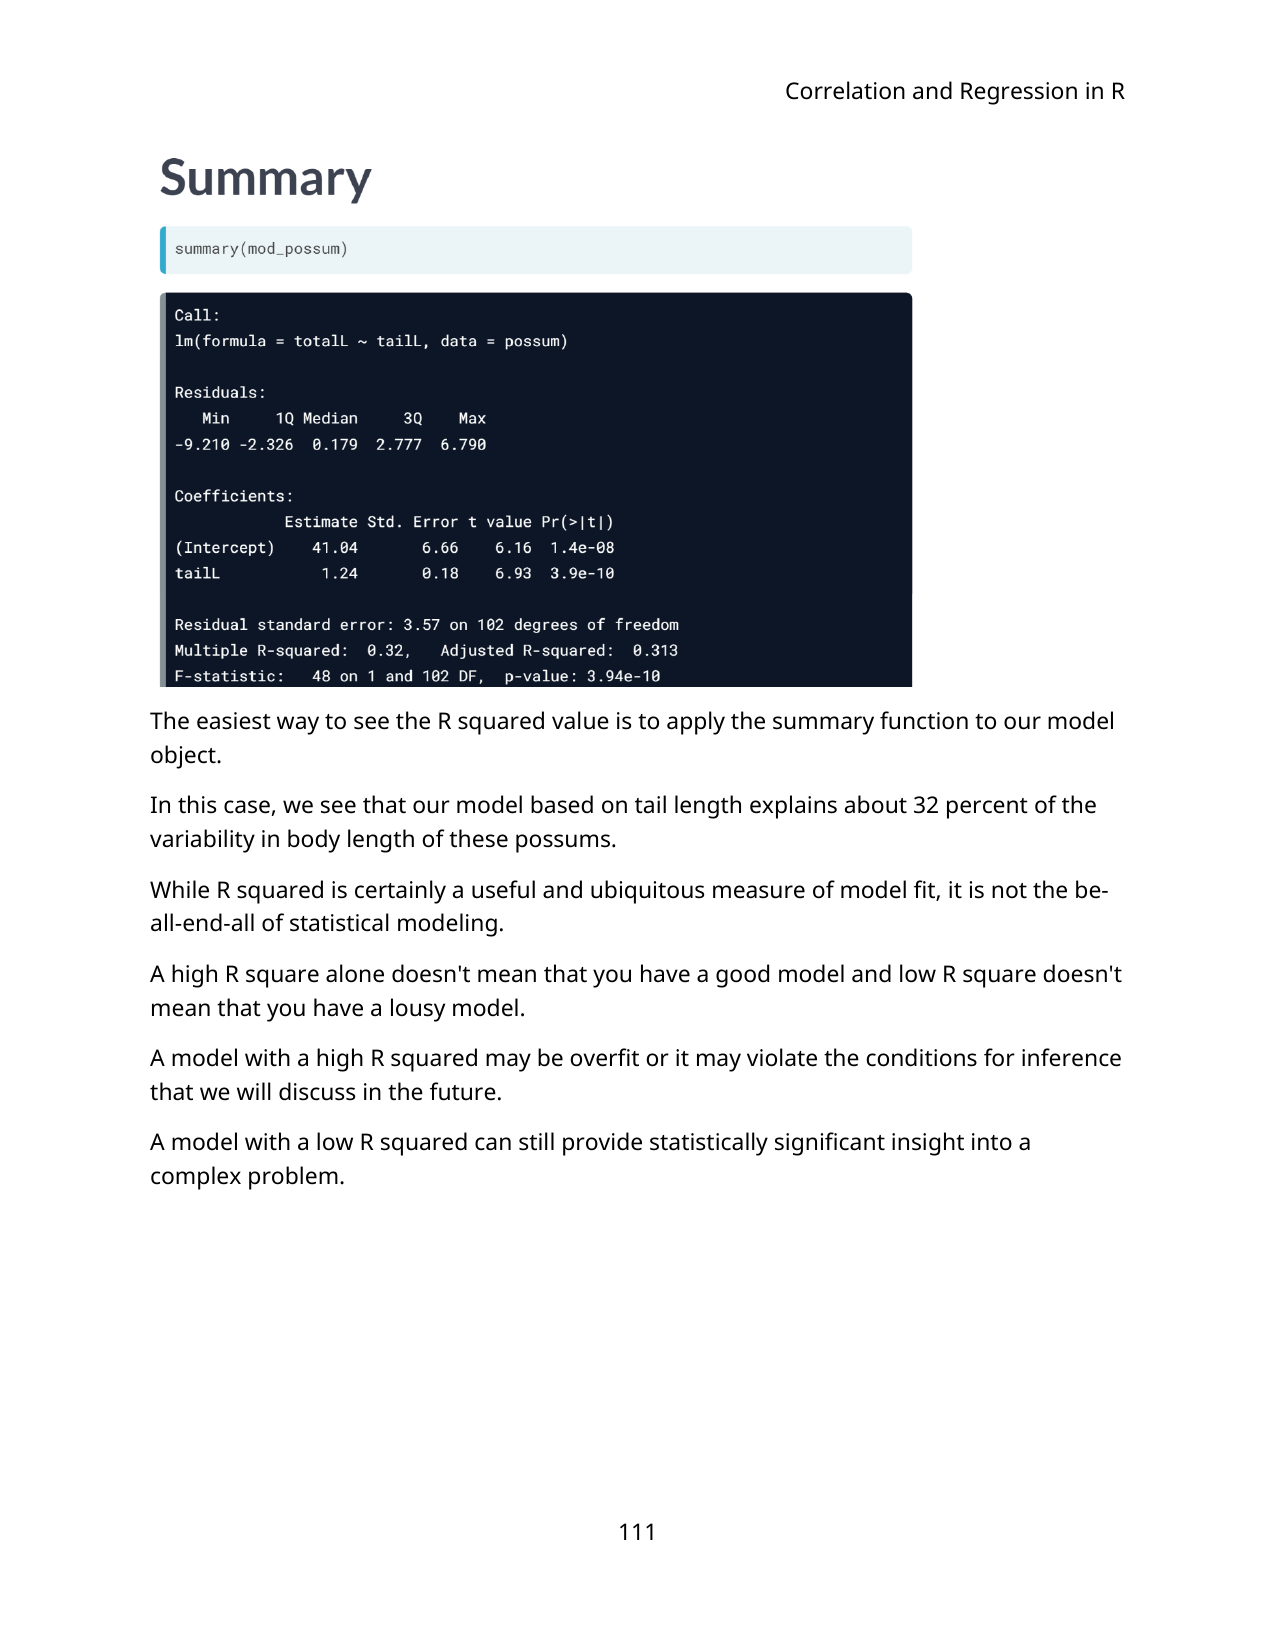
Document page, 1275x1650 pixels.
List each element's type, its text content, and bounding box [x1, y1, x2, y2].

text The easiest way to see the R squared value is to apply the summary function to our model object. [150, 705, 1125, 770]
text In this case, we see that our model based on tail length explains about 32 percent of the variability in body length of these possums. [150, 789, 1125, 854]
text While R squared is certainly a useful and ubiquitous measure of model fit, it is not the be-all-end-all of statistical modeling. [150, 873, 1125, 938]
text A high R square alone doesn't mean that you have a good model and low R square doesn't mean that you have a lousy model. [150, 958, 1125, 1023]
text A model with a high R squared may be overfit or it may violate the conditions for inference that we will discuss in the future. [150, 1042, 1125, 1107]
text A model with a low R squared can still provide statistically significant insight into a complex problem. [150, 1126, 1125, 1191]
picture [150, 150, 919, 687]
